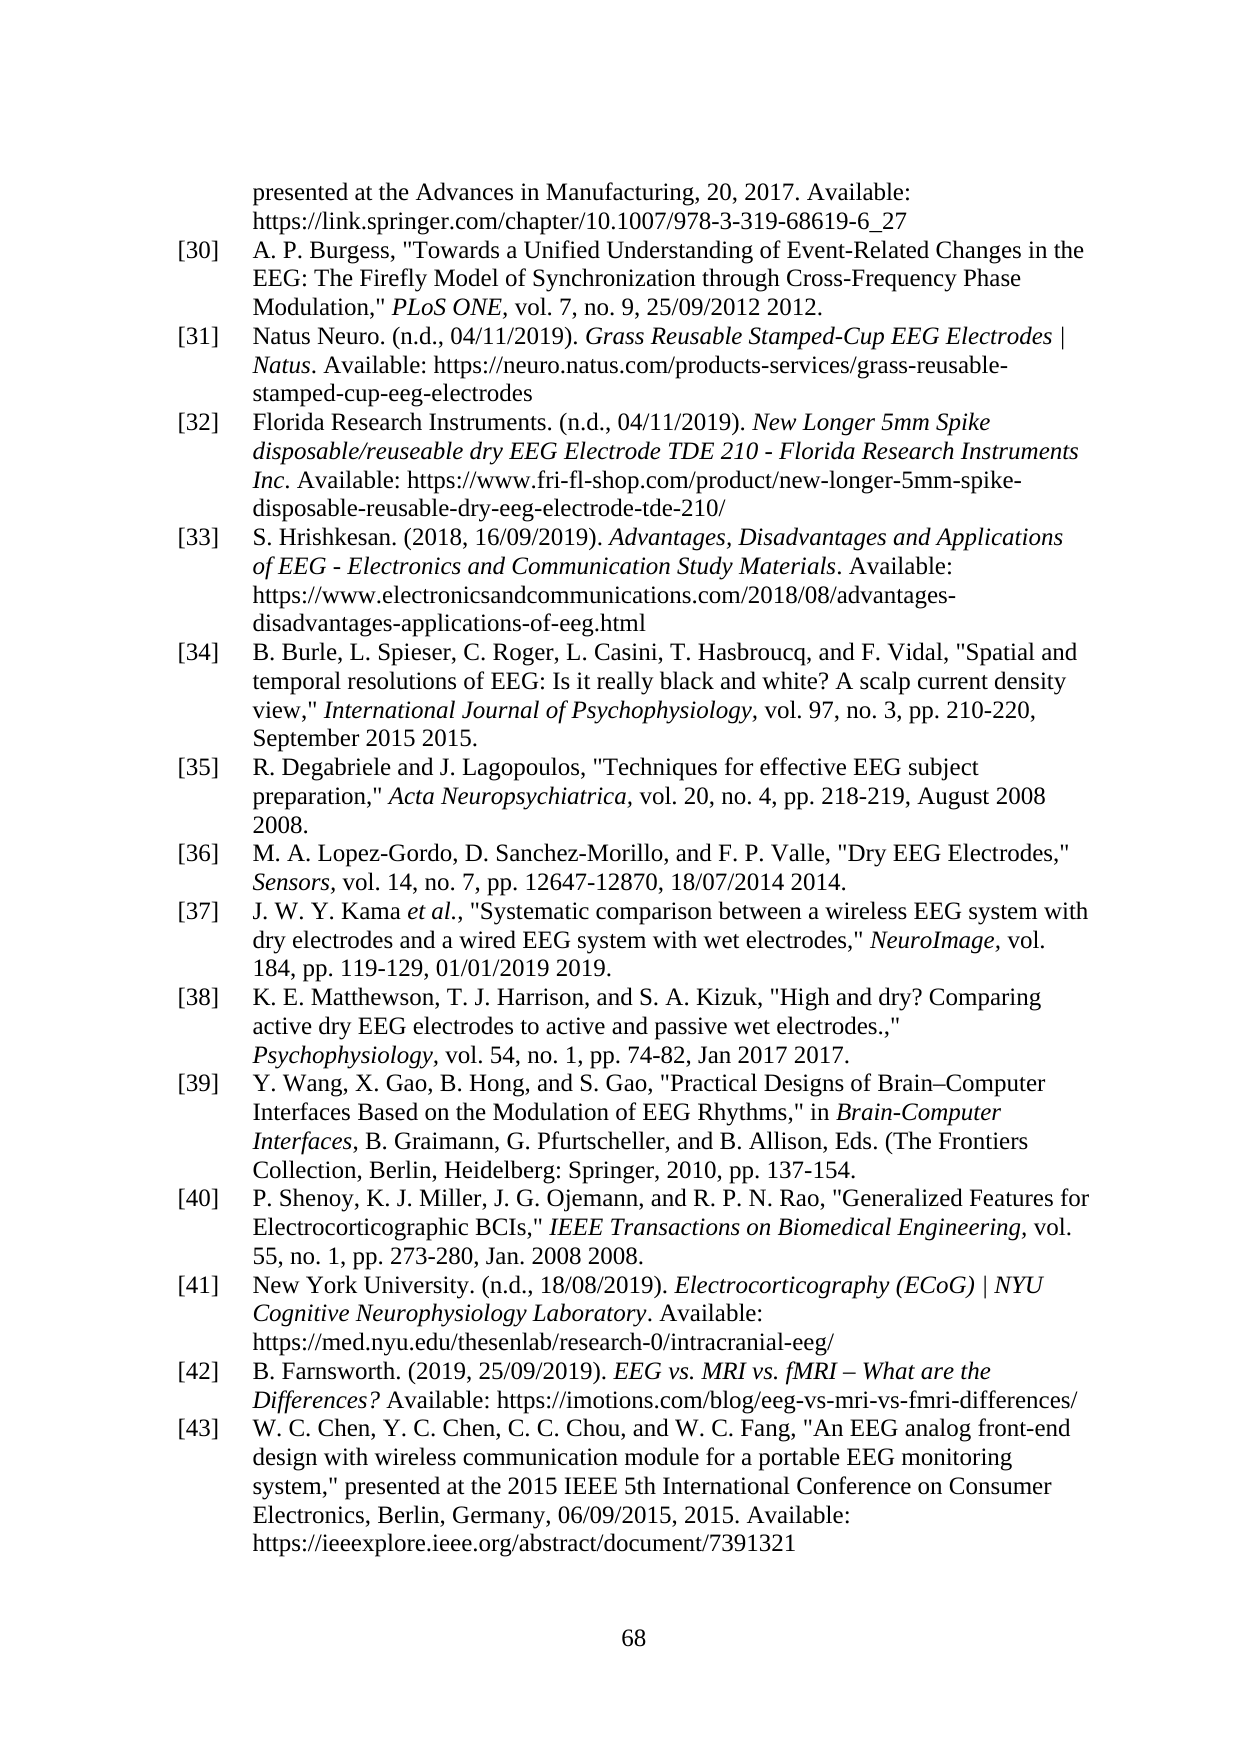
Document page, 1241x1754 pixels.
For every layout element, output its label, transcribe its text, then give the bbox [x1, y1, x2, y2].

text [35] R. Degabriele and J. Lagopoulos, "Techniques for effective EEG subject preparation," Acta Neuropsychiatrica, vol. 20, no. 4, pp. 218-219, August 2008 2008. [177, 752, 1090, 838]
text [43] W. C. Chen, Y. C. Chen, C. C. Chou, and W. C. Fang, "An EEG analog front-end design with wireless communication module for a portable EEG monitoring system," presented at the 2015 IEEE 5th International Conference on Consumer Electronics, Berlin, Germany, 06/09/2015, 2015. Available: https://ieeexplore.ieee.org/abstract/document/7391321 [177, 1413, 1090, 1557]
text [40] P. Shenoy, K. J. Miller, J. G. Ojemann, and R. P. N. Rao, "Generalized Features for Electrocorticographic BCIs," IEEE Transactions on Biomedical Engineering, vol. 55, no. 1, pp. 273-280, Jan. 2008 2008. [177, 1183, 1090, 1270]
text [42] B. Farnsworth. (2019, 25/09/2019). EEG vs. MRI vs. fMRI – What are the Differences? Available: https://imotions.com/blog/eeg-vs-mri-vs-fmri-differences/ [177, 1356, 1090, 1413]
text [37] J. W. Y. Kama et al., "Systematic comparison between a wireless EEG system with dry electrodes and a wired EEG system with wet electrodes," NeuroImage, vol. 184, pp. 119-129, 01/01/2019 2019. [177, 896, 1090, 982]
text [32] Florida Research Instruments. (n.d., 04/11/2019). New Longer 5mm Spike disposable/reuseable dry EEG Electrode TDE 210 - Florida Research Instruments Inc. Available: https://www.fri-fl-shop.com/product/new-longer-5mm-spike-disposable-reusable-dry-eeg-electrode-tde-210/ [177, 407, 1090, 522]
text [31] Natus Neuro. (n.d., 04/11/2019). Grass Reusable Stamped-Cup EEG Electrodes | Natus. Available: https://neuro.natus.com/products-services/grass-reusable-stamped-cup-eeg-electrodes [177, 321, 1090, 407]
text [30] A. P. Burgess, "Towards a Unified Understanding of Event-Related Changes in the EEG: The Firefly Model of Synchronization through Cross-Frequency Phase Modulation," PLoS ONE, vol. 7, no. 9, 25/09/2012 2012. [177, 235, 1090, 321]
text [177, 177, 1090, 235]
text [34] B. Burle, L. Spieser, C. Roger, L. Casini, T. Hasbroucq, and F. Vidal, "Spatial and temporal resolutions of EEG: Is it really black and white? A scalp current density view," International Journal of Psychophysiology, vol. 97, no. 3, pp. 210-220, September 2015 2015. [177, 637, 1090, 752]
text [38] K. E. Matthewson, T. J. Harrison, and S. A. Kizuk, "High and dry? Comparing active dry EEG electrodes to active and passive wet electrodes.," Psychophysiology, vol. 54, no. 1, pp. 74-82, Jan 2017 2017. [177, 982, 1090, 1068]
text [36] M. A. Lopez-Gordo, D. Sanchez-Morillo, and F. P. Valle, "Dry EEG Electrodes," Sensors, vol. 14, no. 7, pp. 12647-12870, 18/07/2014 2014. [177, 838, 1090, 896]
text [39] Y. Wang, X. Gao, B. Hong, and S. Gao, "Practical Designs of Brain–Computer Interfaces Based on the Modulation of EEG Rhythms," in Brain-Computer Interfaces, B. Graimann, G. Pfurtscheller, and B. Allison, Eds. (The Frontiers Collection, Berlin, Heidelberg: Springer, 2010, pp. 137-154. [177, 1068, 1090, 1183]
text [33] S. Hrishkesan. (2018, 16/09/2019). Advantages, Disadvantages and Applications of EEG - Electronics and Communication Study Materials. Available: https://www.electronicsandcommunications.com/2018/08/advantages-disadvantages-applications-of-eeg.html [177, 522, 1090, 637]
text [41] New York University. (n.d., 18/08/2019). Electrocorticography (ECoG) | NYU Cognitive Neurophysiology Laboratory. Available: https://med.nyu.edu/thesenlab/research-0/intracranial-eeg/ [177, 1270, 1090, 1356]
